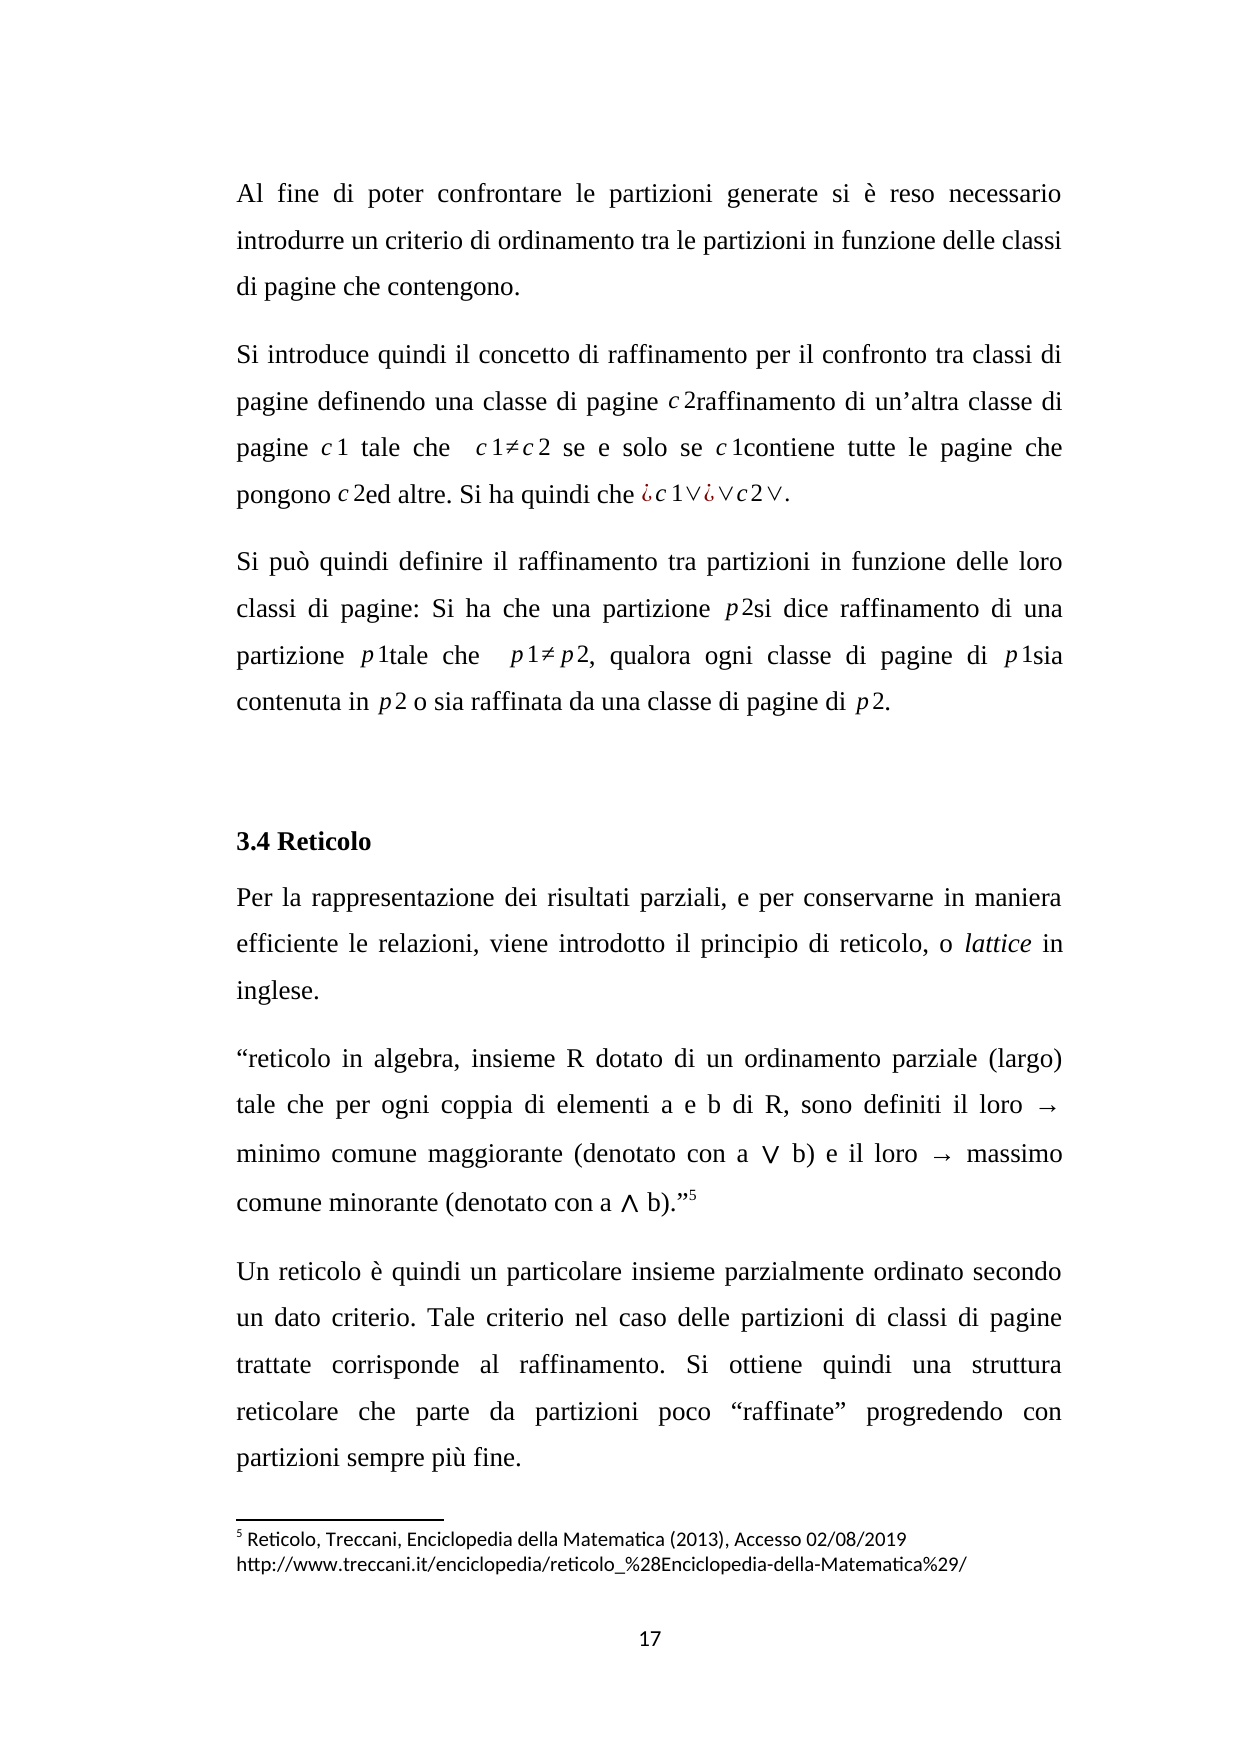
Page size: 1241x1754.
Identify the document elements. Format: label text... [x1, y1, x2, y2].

text Un reticolo è quindi un particolare insieme parzialmente ordinato secondo un dato criterio. Tale criterio nel caso delle partizioni di classi di pagine trattate corrisponde al raffinamento. Si ottiene quindi una struttura reticolare che parte da partizioni poco “raffinate” progredendo con partizioni sempre più fine. [236, 1254, 1063, 1472]
text Si può quindi definire il raffinamento tra partizioni in funzione delle loro classi di pagine: Si ha che una partizione si dice raffinamento di una partizione tale che , qualora ogni classe di pagine di sia contenuta in o sia raffinata da una classe di pagine di . [236, 546, 1063, 717]
text Per la rappresentazione dei risultati parziali, e per conservarne in maniera efficiente le relazioni, viene introdotto il principio di reticolo, o lattice in inglese. [236, 881, 1063, 1005]
text 3.4 Reticolo [236, 825, 1063, 856]
text Al fine di poter confrontare le partizioni generate si è reso necessario introdurre un criterio di ordinamento tra le partizioni in funzione delle classi di pagine che contengono. [236, 177, 1063, 302]
text Si introduce quindi il concetto di raffinamento per il confronto tra classi di pagine definendo una classe di pagine raffinamento di un’altra classe di pagine tale che se e solo se contiene tutte le pagine che pongono ed altre. Si ha quindi che [236, 338, 1063, 509]
text “reticolo in algebra, insieme R dotato di un ordinamento parziale (largo) tale che per ogni coppia di elementi a e b di R, sono definiti il loro → minimo comune maggiorante (denotato con a ∨ b) e il loro → massimo comune minorante (denotato con a ∧ b).” [236, 1042, 1063, 1217]
